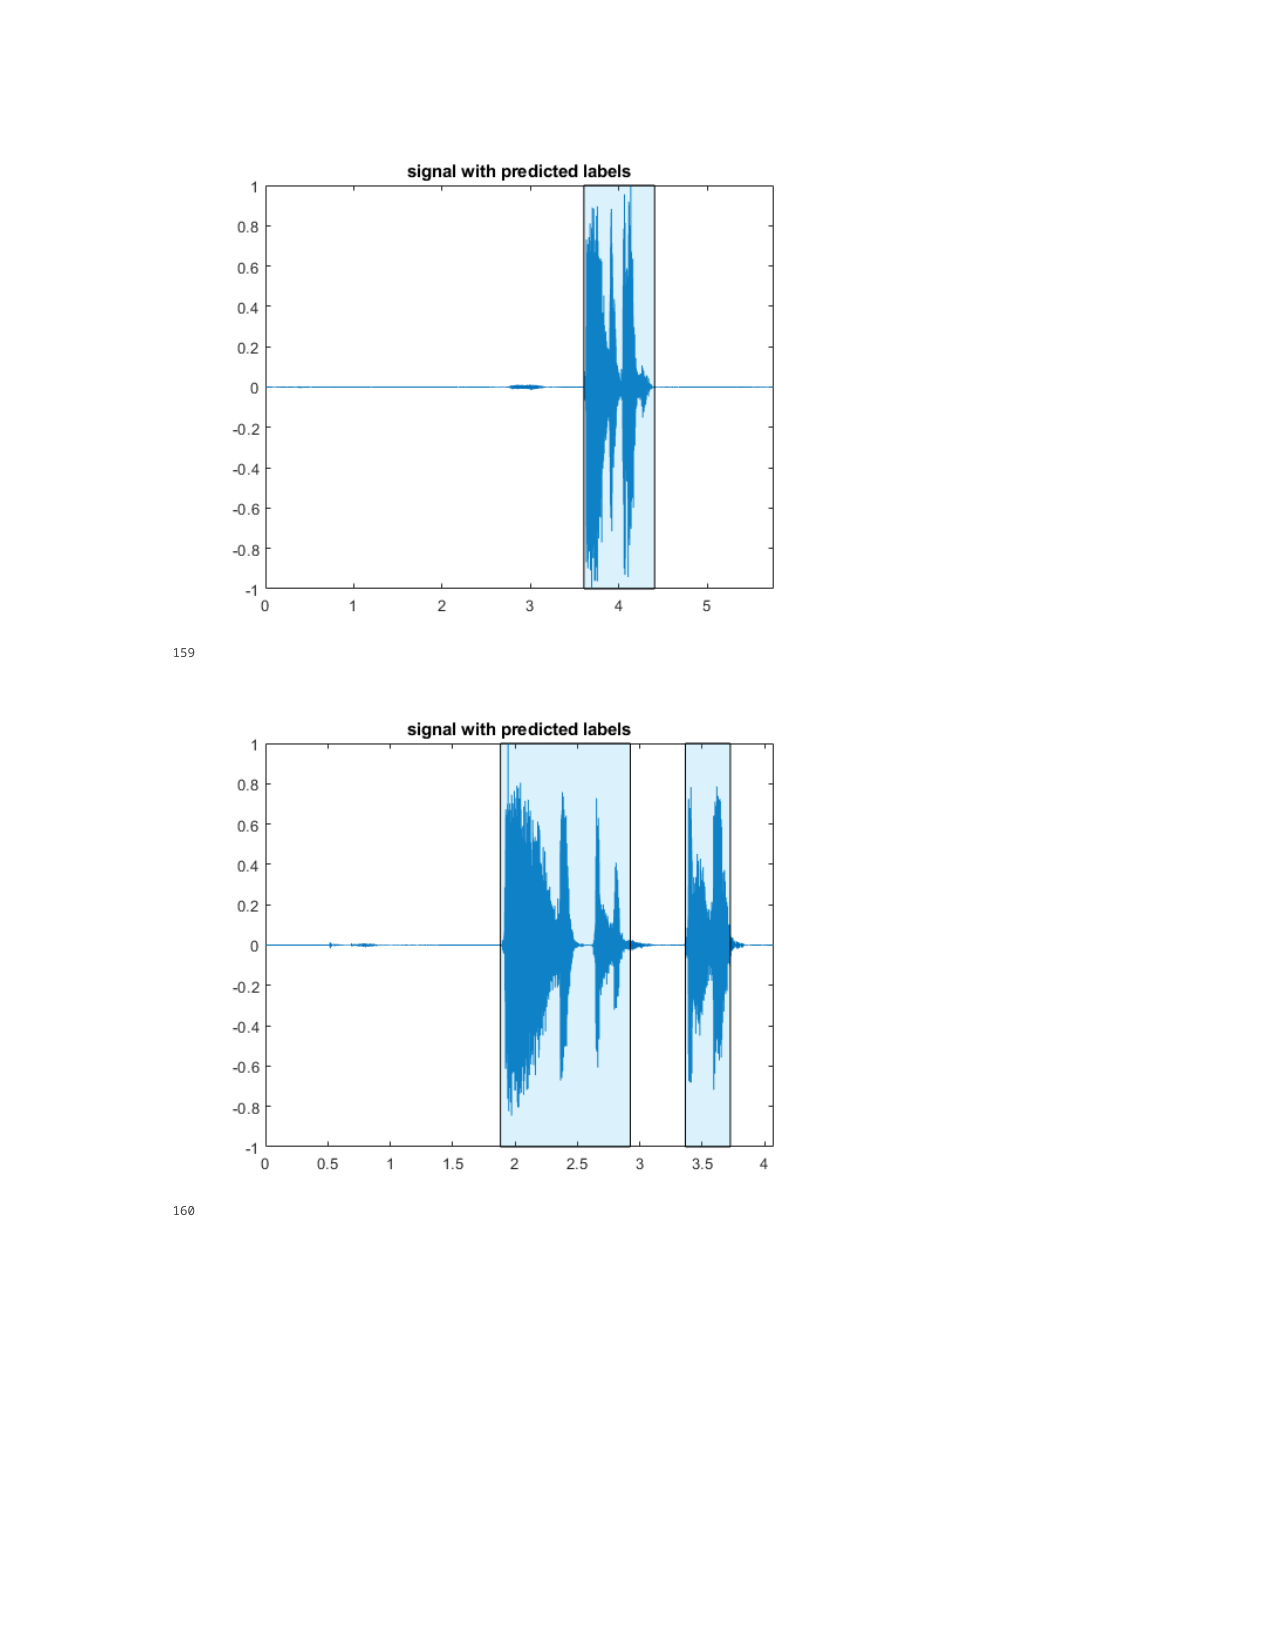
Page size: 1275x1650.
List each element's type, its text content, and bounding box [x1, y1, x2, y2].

text 159 [150, 644, 1125, 661]
text 160 [150, 1202, 1125, 1219]
picture [180, 150, 836, 643]
picture [180, 707, 836, 1201]
